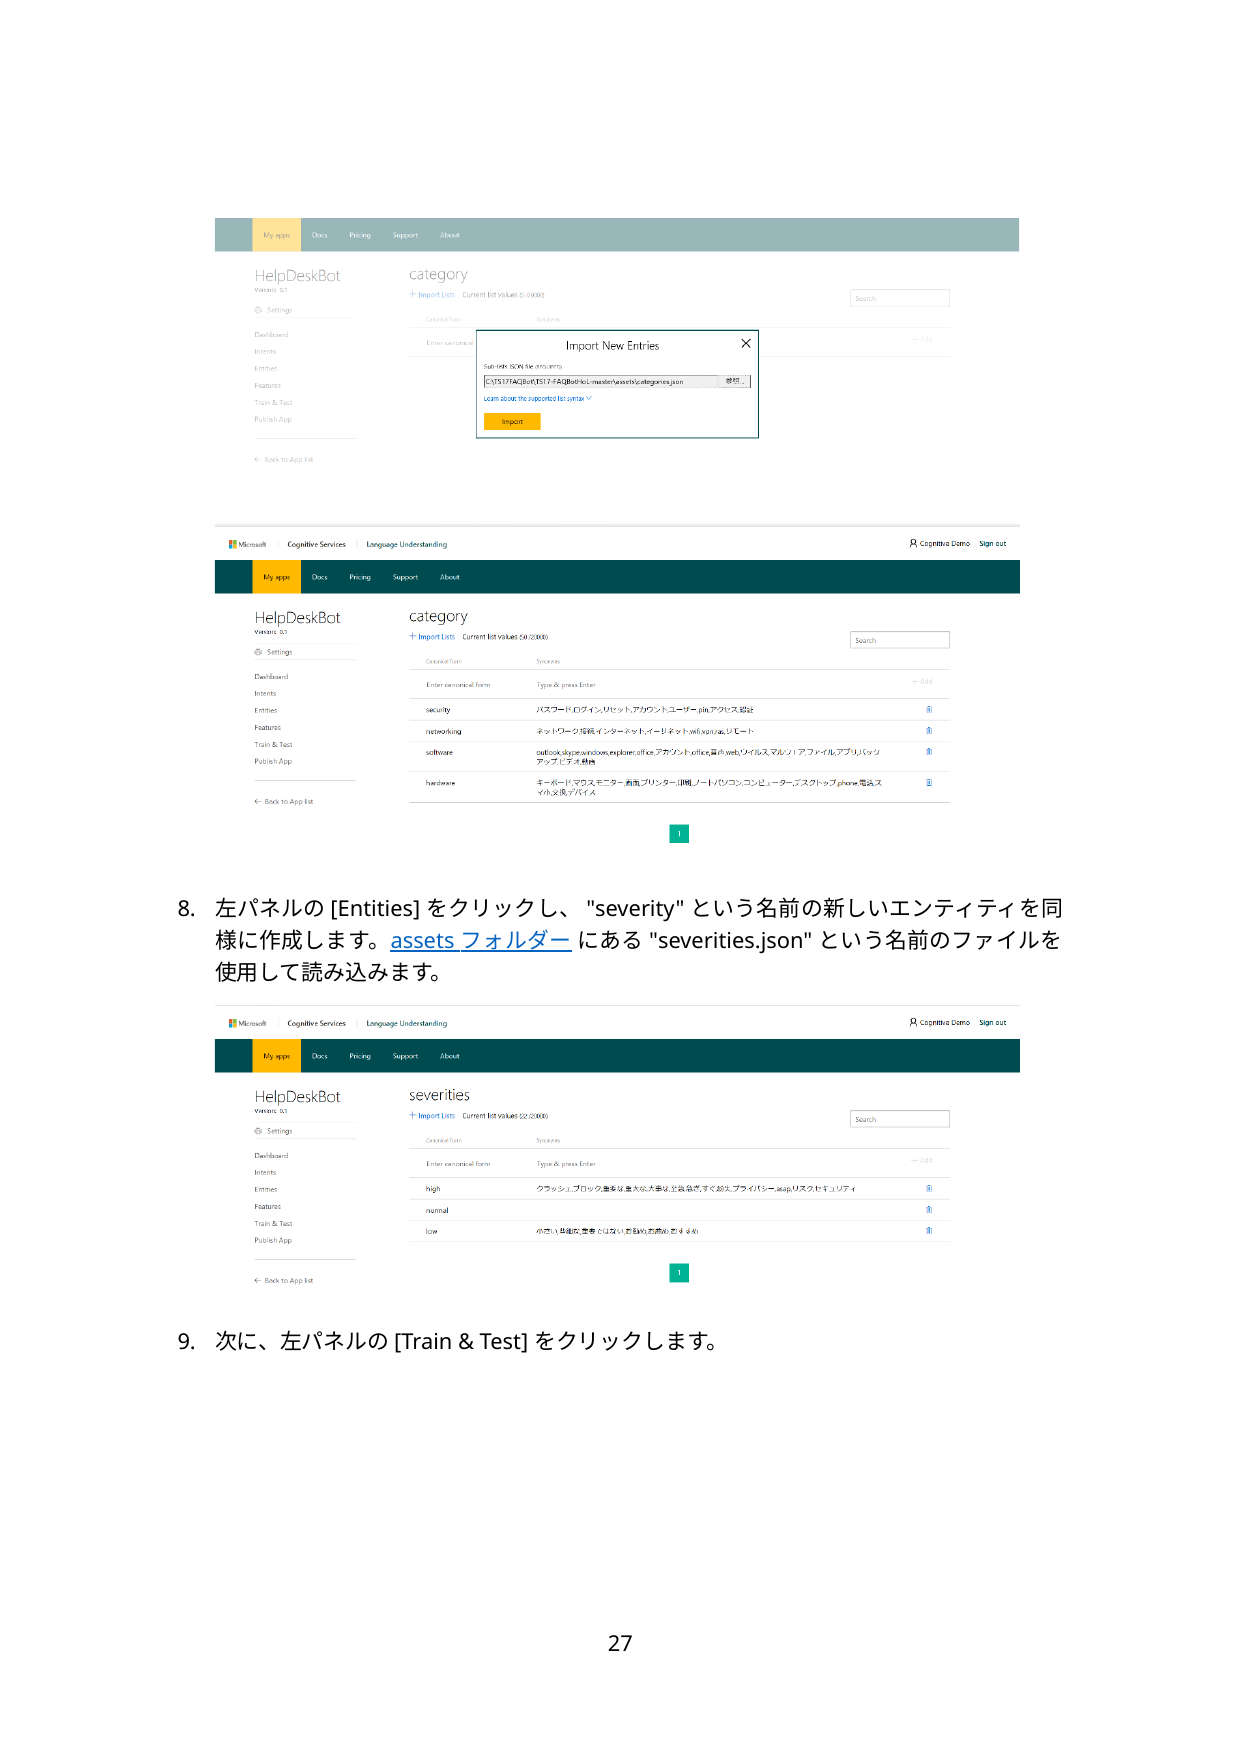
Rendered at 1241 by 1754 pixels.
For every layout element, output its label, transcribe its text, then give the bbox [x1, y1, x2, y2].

list 左パネルの [Entities] をクリックし、 "severity" という名前の新しいエンティティを同様に作成します。assets フォルダー にある "severities.json" という名前のファイルを使用して読み込みます。 [177, 891, 1063, 987]
picture [214, 1005, 1020, 1306]
picture [214, 216, 1020, 873]
list 次に、左パネルの [Train & Test] をクリックします。 [177, 1324, 1063, 1356]
